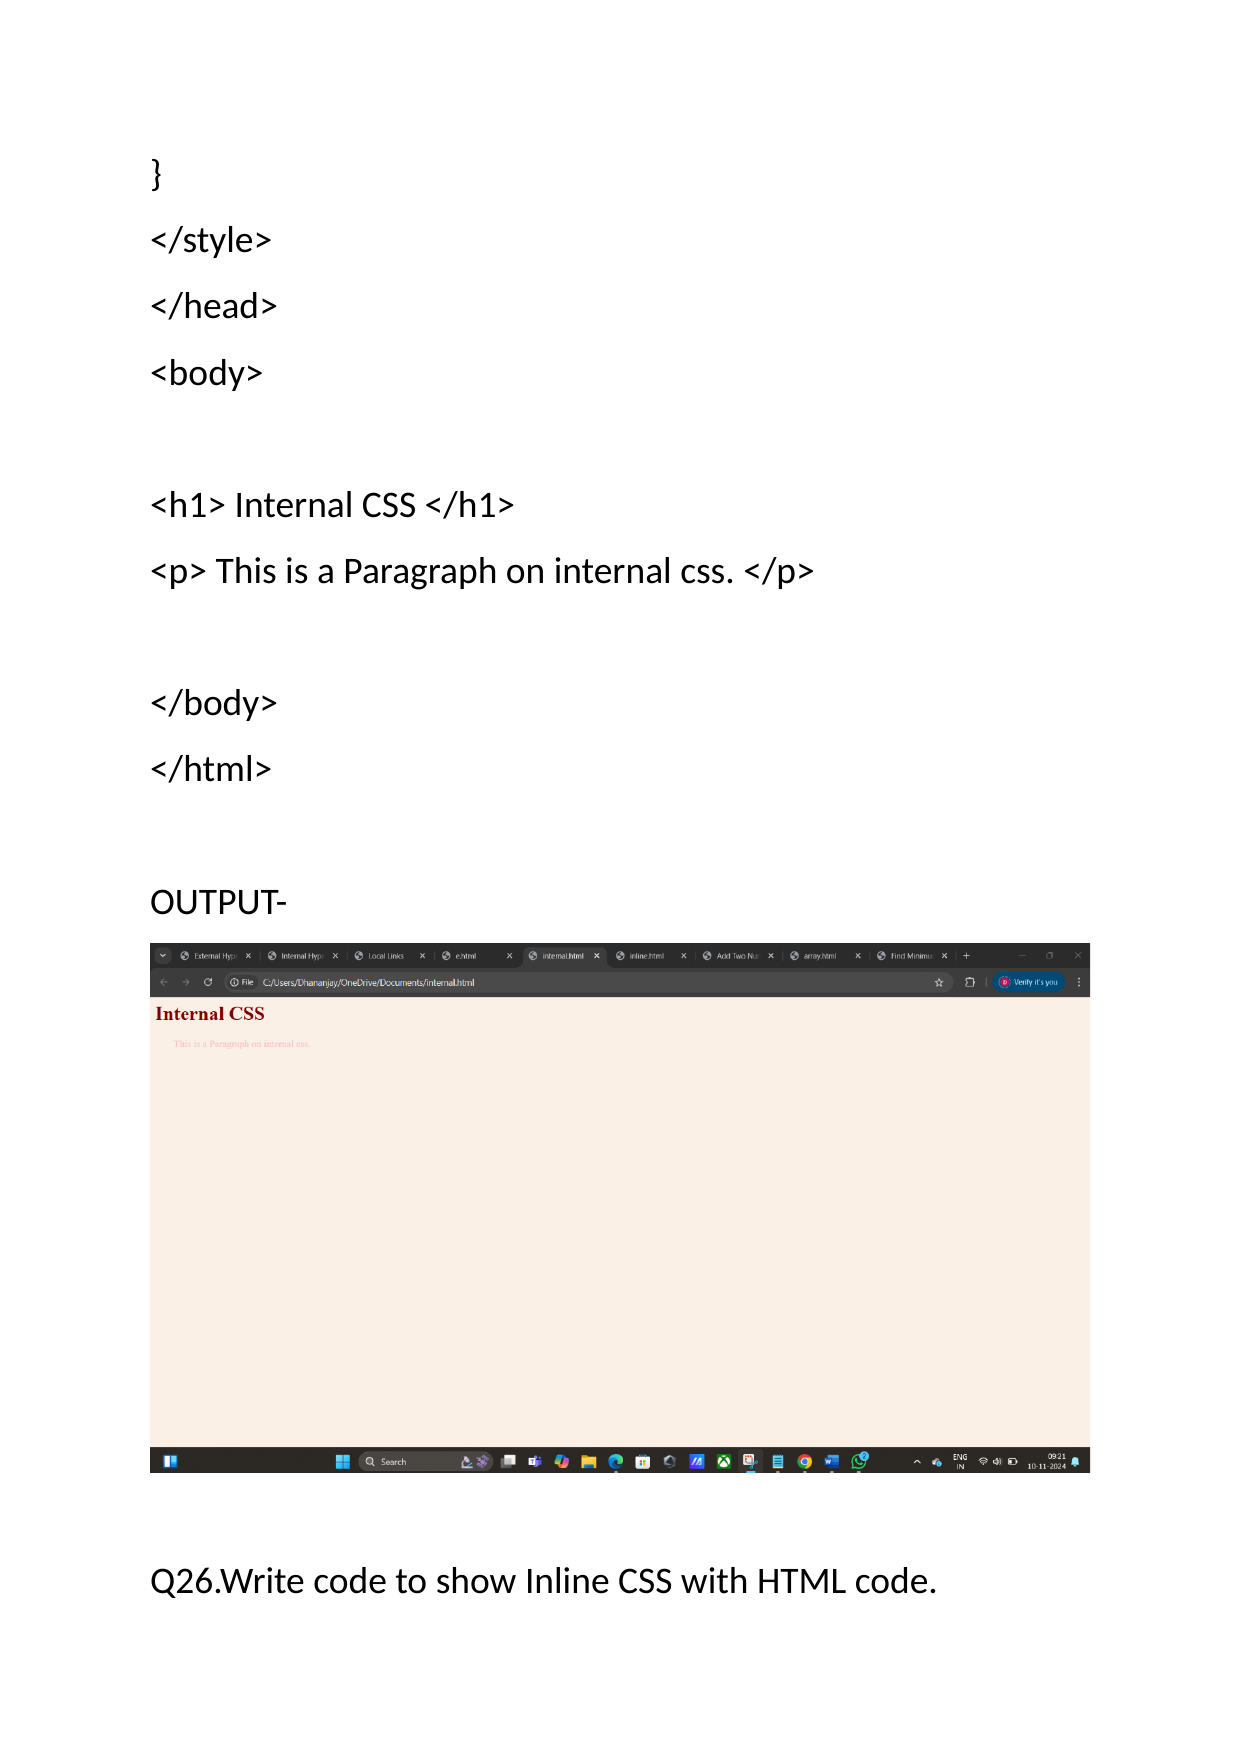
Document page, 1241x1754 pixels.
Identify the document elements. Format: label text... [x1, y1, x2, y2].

text } [150, 150, 1090, 196]
text <h1> Internal CSS </h1> [150, 481, 1090, 527]
picture [150, 943, 1091, 1473]
text </body> [150, 679, 1090, 725]
text </html> [150, 745, 1090, 791]
text </head> [150, 282, 1090, 328]
text Q26.Write code to show Inline CSS with HTML code. [150, 1557, 1090, 1603]
text <p> This is a Paragraph on internal css. </p> [150, 547, 1090, 593]
text </style> [150, 216, 1090, 262]
text OUTPUT- [150, 878, 1090, 923]
text <body> [150, 348, 1090, 394]
